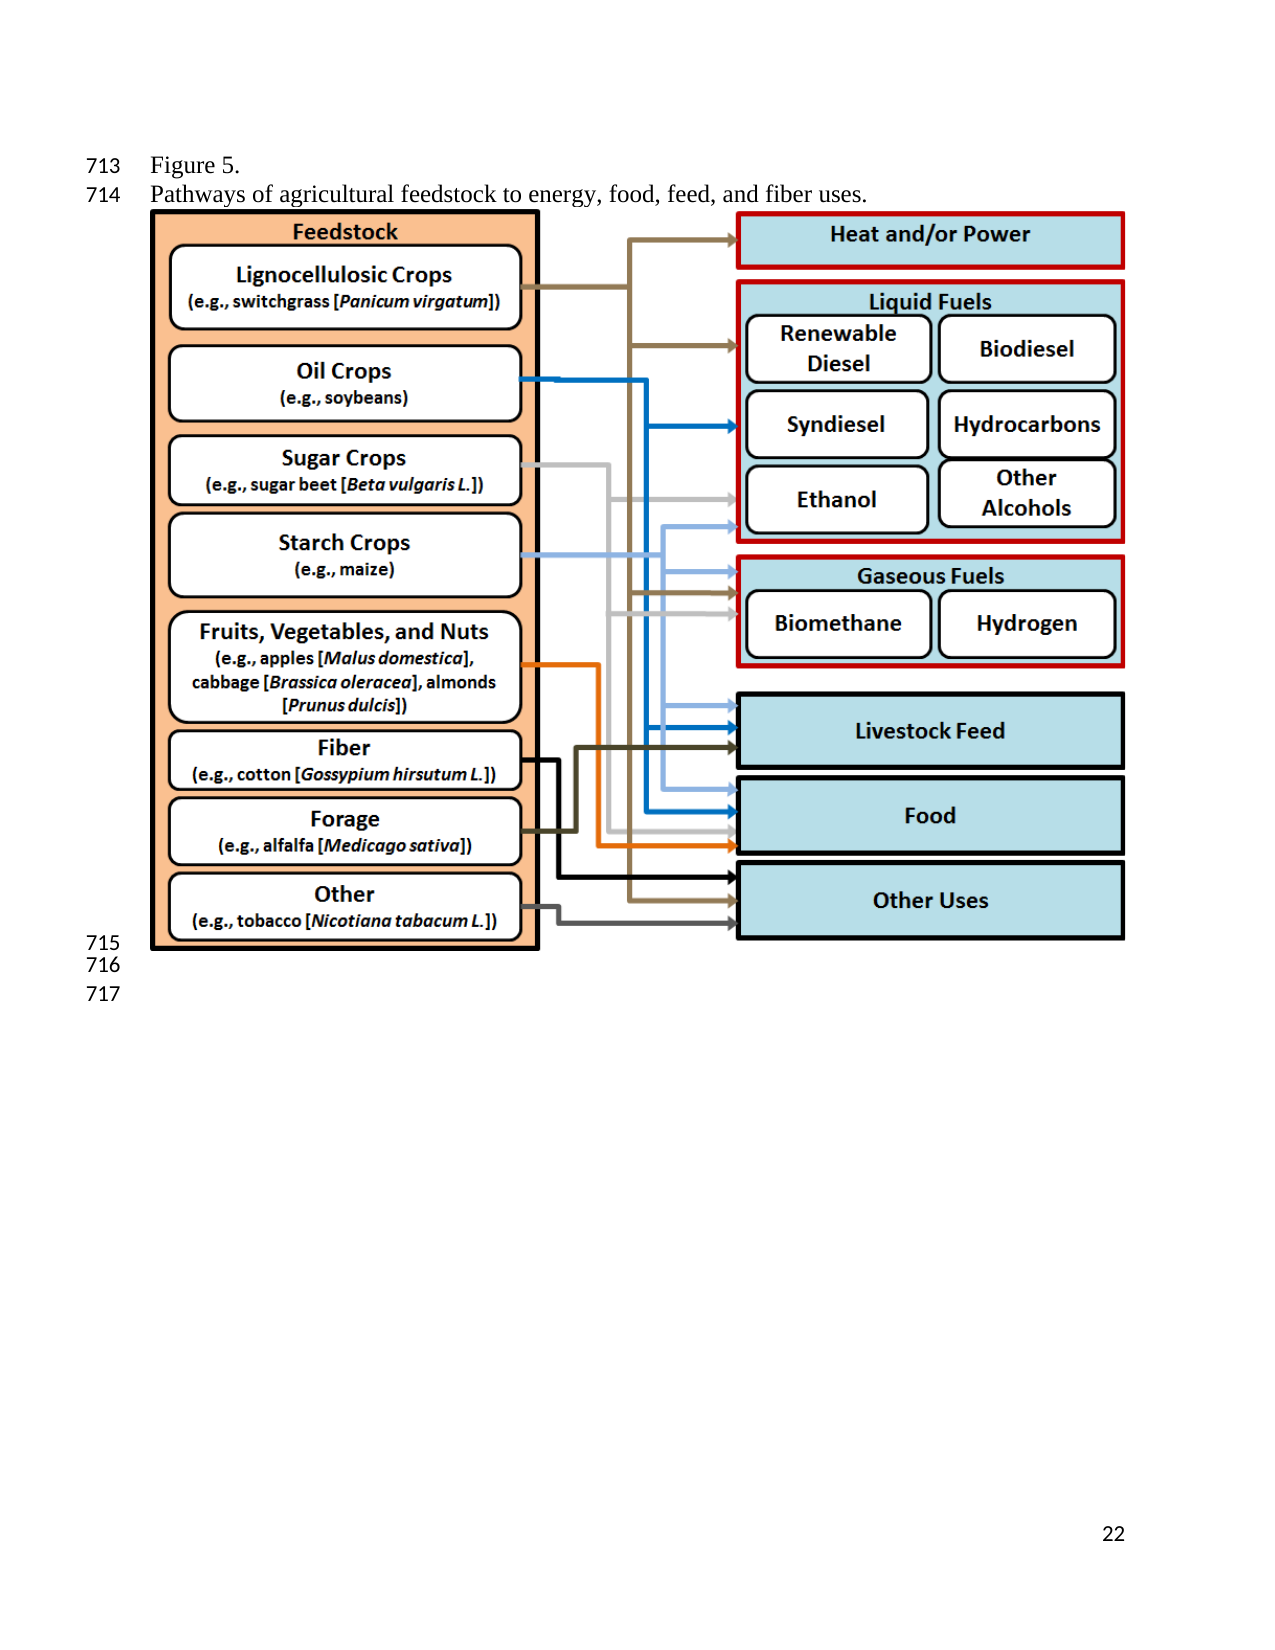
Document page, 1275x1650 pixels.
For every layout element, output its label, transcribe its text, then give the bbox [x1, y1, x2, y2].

text Figure 5. [150, 150, 1125, 179]
text Pathways of agricultural feedstock to energy, food, feed, and fiber uses. [150, 179, 1125, 207]
picture [150, 207, 1125, 951]
